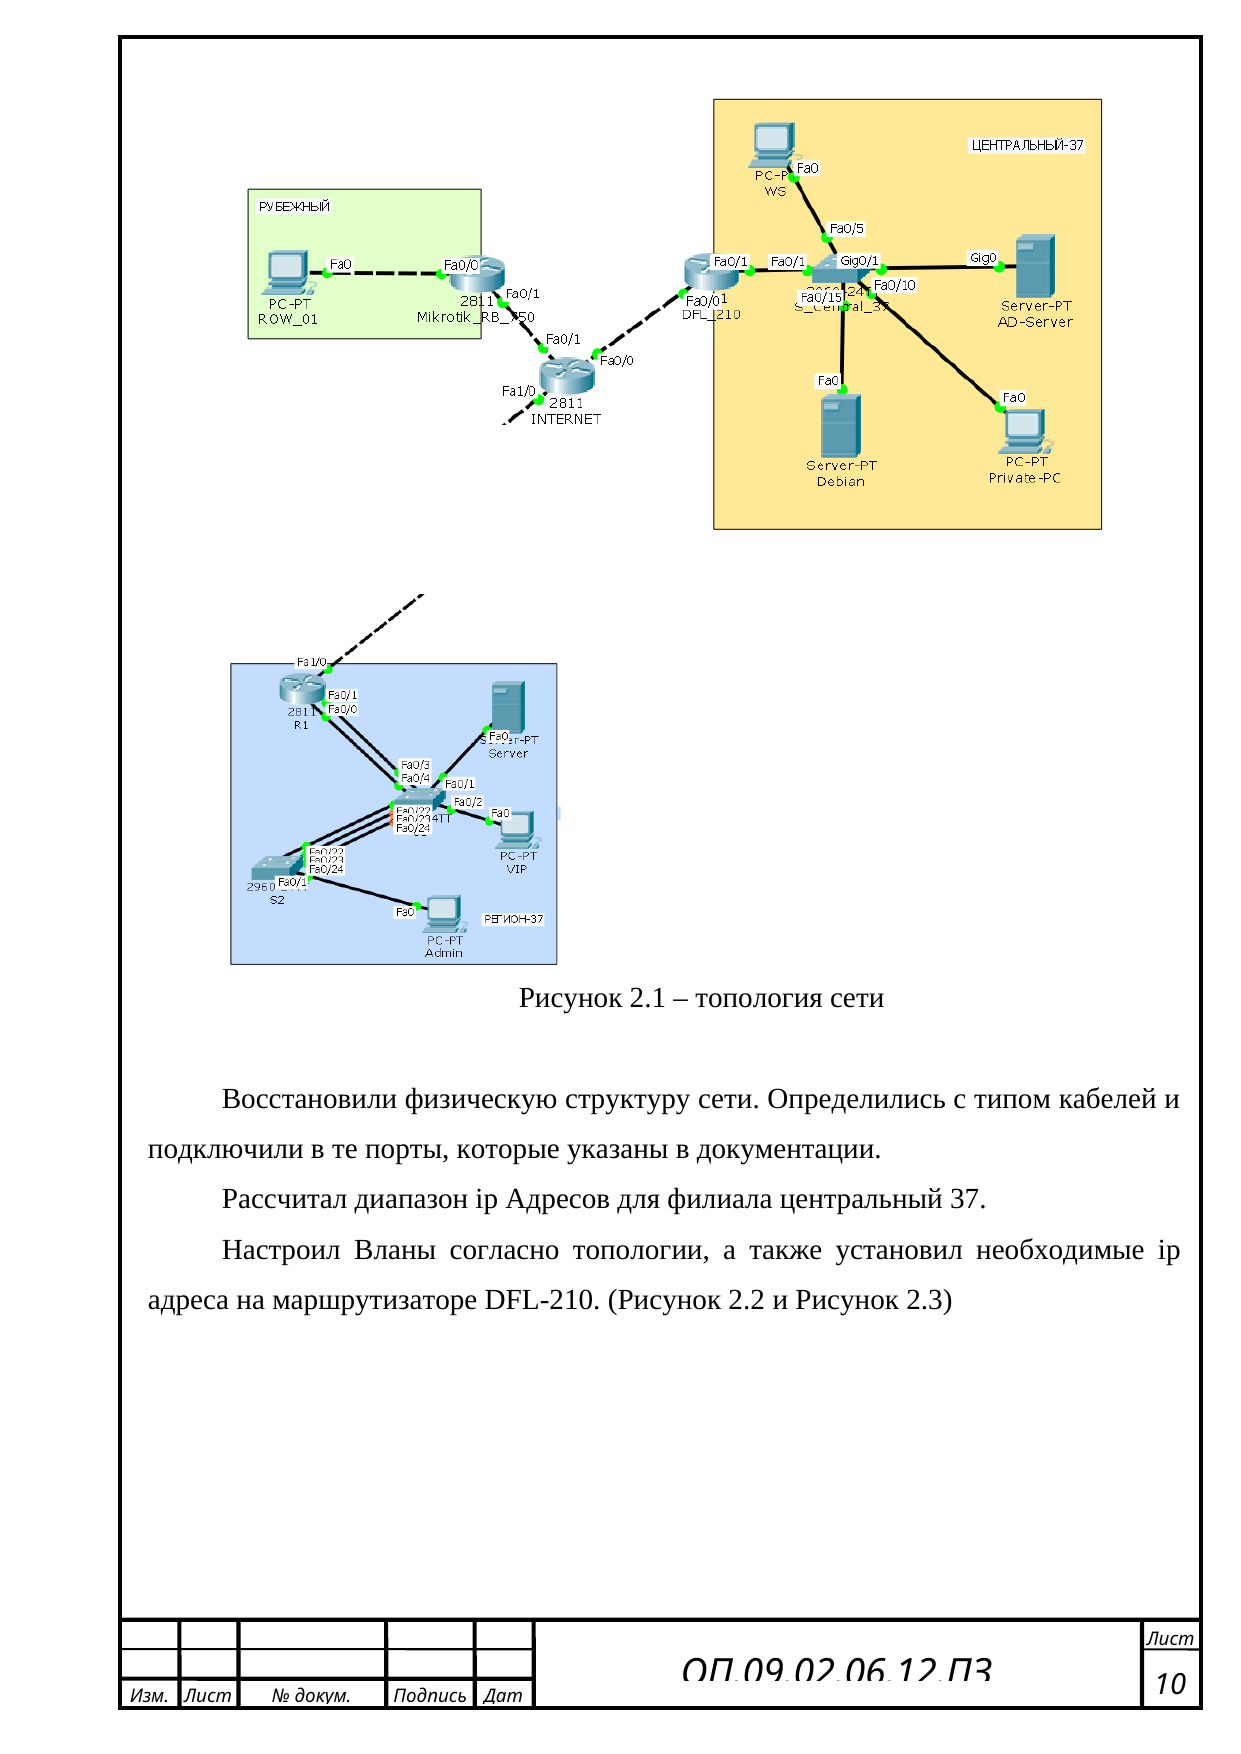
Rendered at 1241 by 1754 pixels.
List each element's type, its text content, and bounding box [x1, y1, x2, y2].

text Настроил Вланы согласно топологии, а также установил необходимые ip адреса на маршрутизаторе DFL-210. (Рисунок 2.2 и Рисунок 2.3) [148, 1232, 1181, 1316]
text Рассчитал диапазон ip Адресов для филиала центральный 37. [148, 1181, 1181, 1215]
text Рисунок 2.1 – топология сети [148, 980, 1181, 1014]
text Восстановили физическую структуру сети. Определились с типом кабелей и подключили в те порты, которые указаны в документации. [148, 1081, 1181, 1165]
picture [221, 88, 1110, 534]
picture [221, 594, 561, 967]
